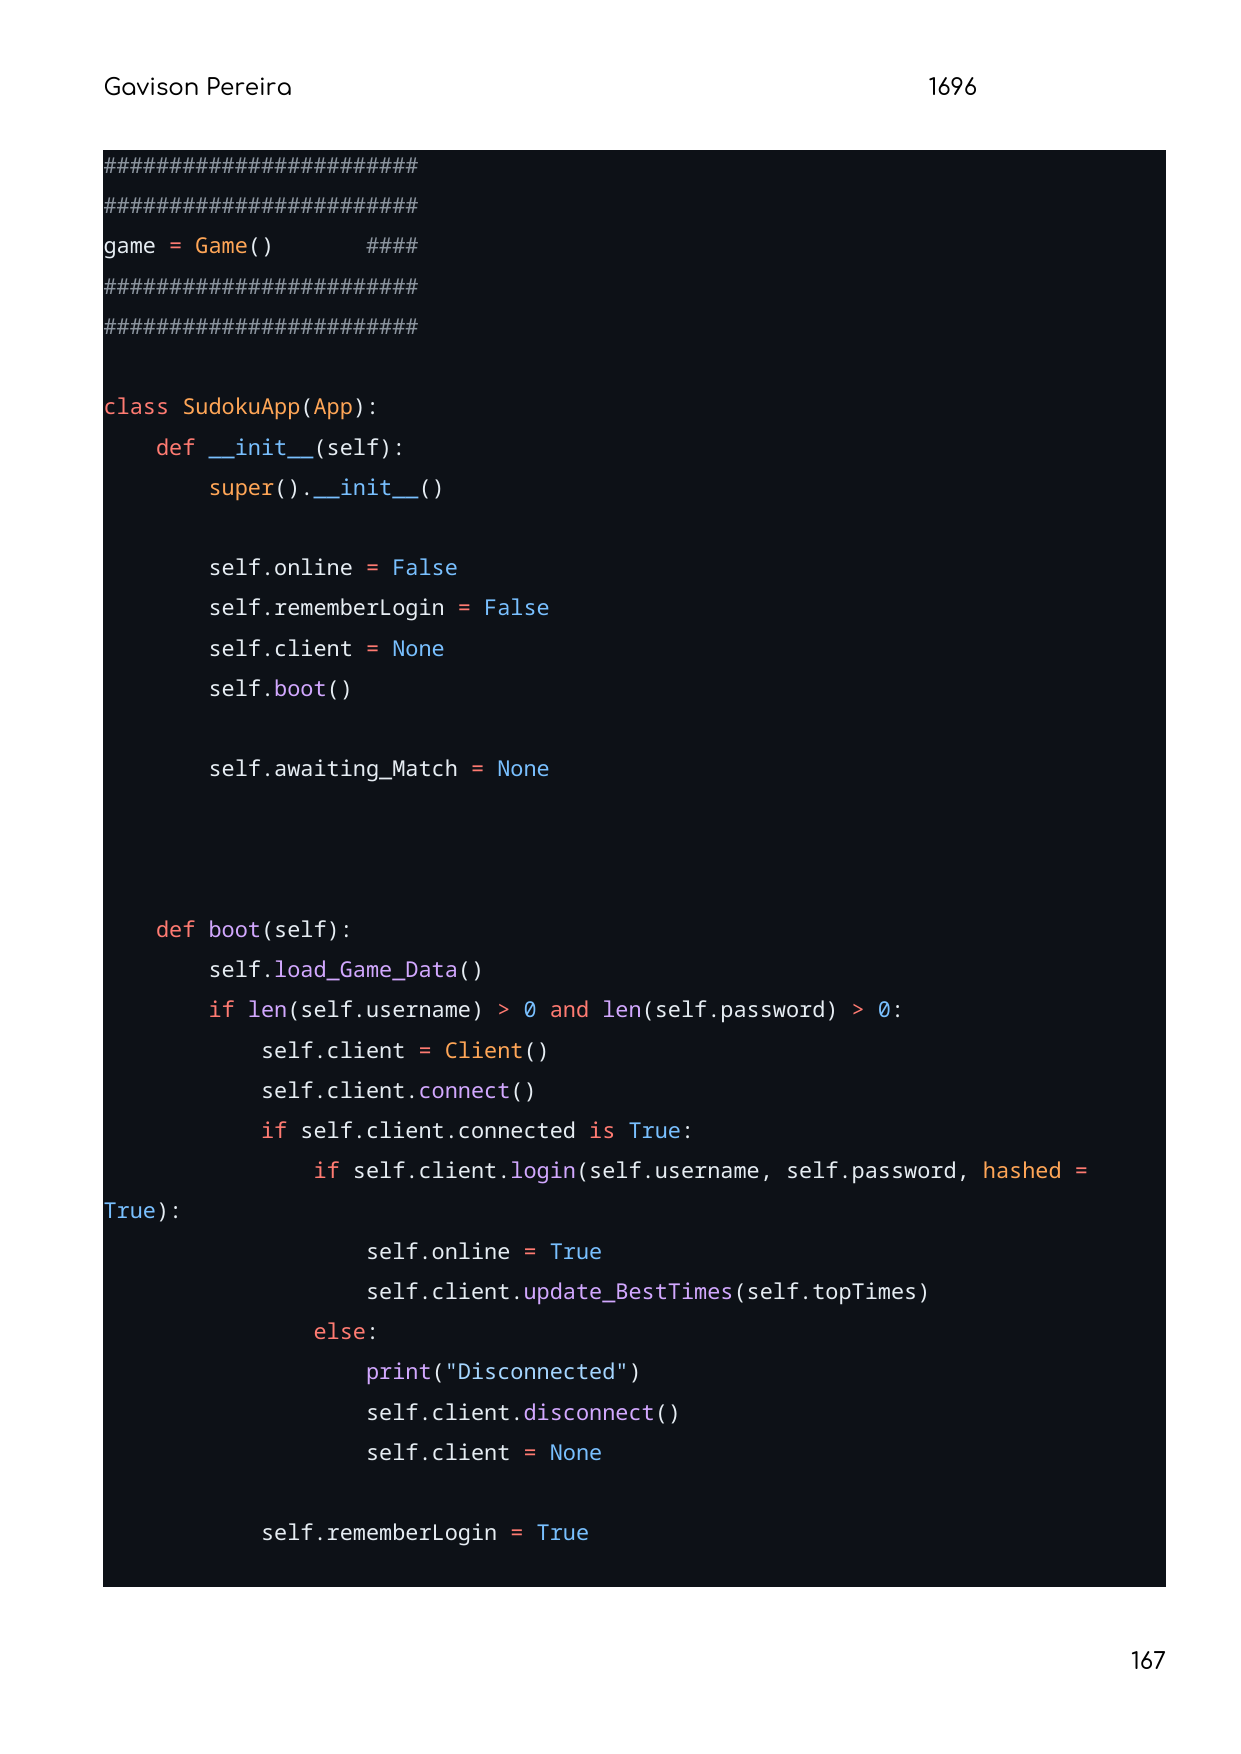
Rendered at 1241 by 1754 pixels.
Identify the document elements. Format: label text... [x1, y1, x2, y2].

text self.rememberLogin = False [103, 592, 1166, 622]
text if self.client.login(self.username, self.password, hashed = True): [103, 1155, 1166, 1225]
text self.client = Client() [103, 1034, 1166, 1064]
text def __init__(self): [103, 431, 1166, 461]
text self.client = None [103, 632, 1166, 662]
text game = Game() #### [103, 230, 1166, 260]
text self.awaiting_Match = None [103, 753, 1166, 783]
text ######################## [103, 190, 1166, 220]
text self.client.connect() [103, 1075, 1166, 1104]
text self.online = True [103, 1236, 1166, 1265]
text self.online = False [103, 552, 1166, 582]
text class SudokuApp(App): [103, 391, 1166, 421]
text self.load_Game_Data() [103, 954, 1166, 984]
text self.client.disconnect() [103, 1396, 1166, 1426]
text if len(self.username) > 0 and len(self.password) > 0: [103, 994, 1166, 1024]
text self.rememberLogin = True [103, 1517, 1166, 1547]
text self.client.update_BestTimes(self.topTimes) [103, 1276, 1166, 1306]
text ######################## [103, 271, 1166, 300]
text if self.client.connected is True: [103, 1115, 1166, 1145]
text else: [103, 1316, 1166, 1346]
text super().__init__() [103, 472, 1166, 501]
text self.boot() [103, 673, 1166, 702]
text ######################## [103, 150, 1166, 180]
text print("Disconnected") [103, 1356, 1166, 1386]
text def boot(self): [103, 914, 1166, 944]
text self.client = None [103, 1437, 1166, 1466]
text ######################## [103, 311, 1166, 341]
